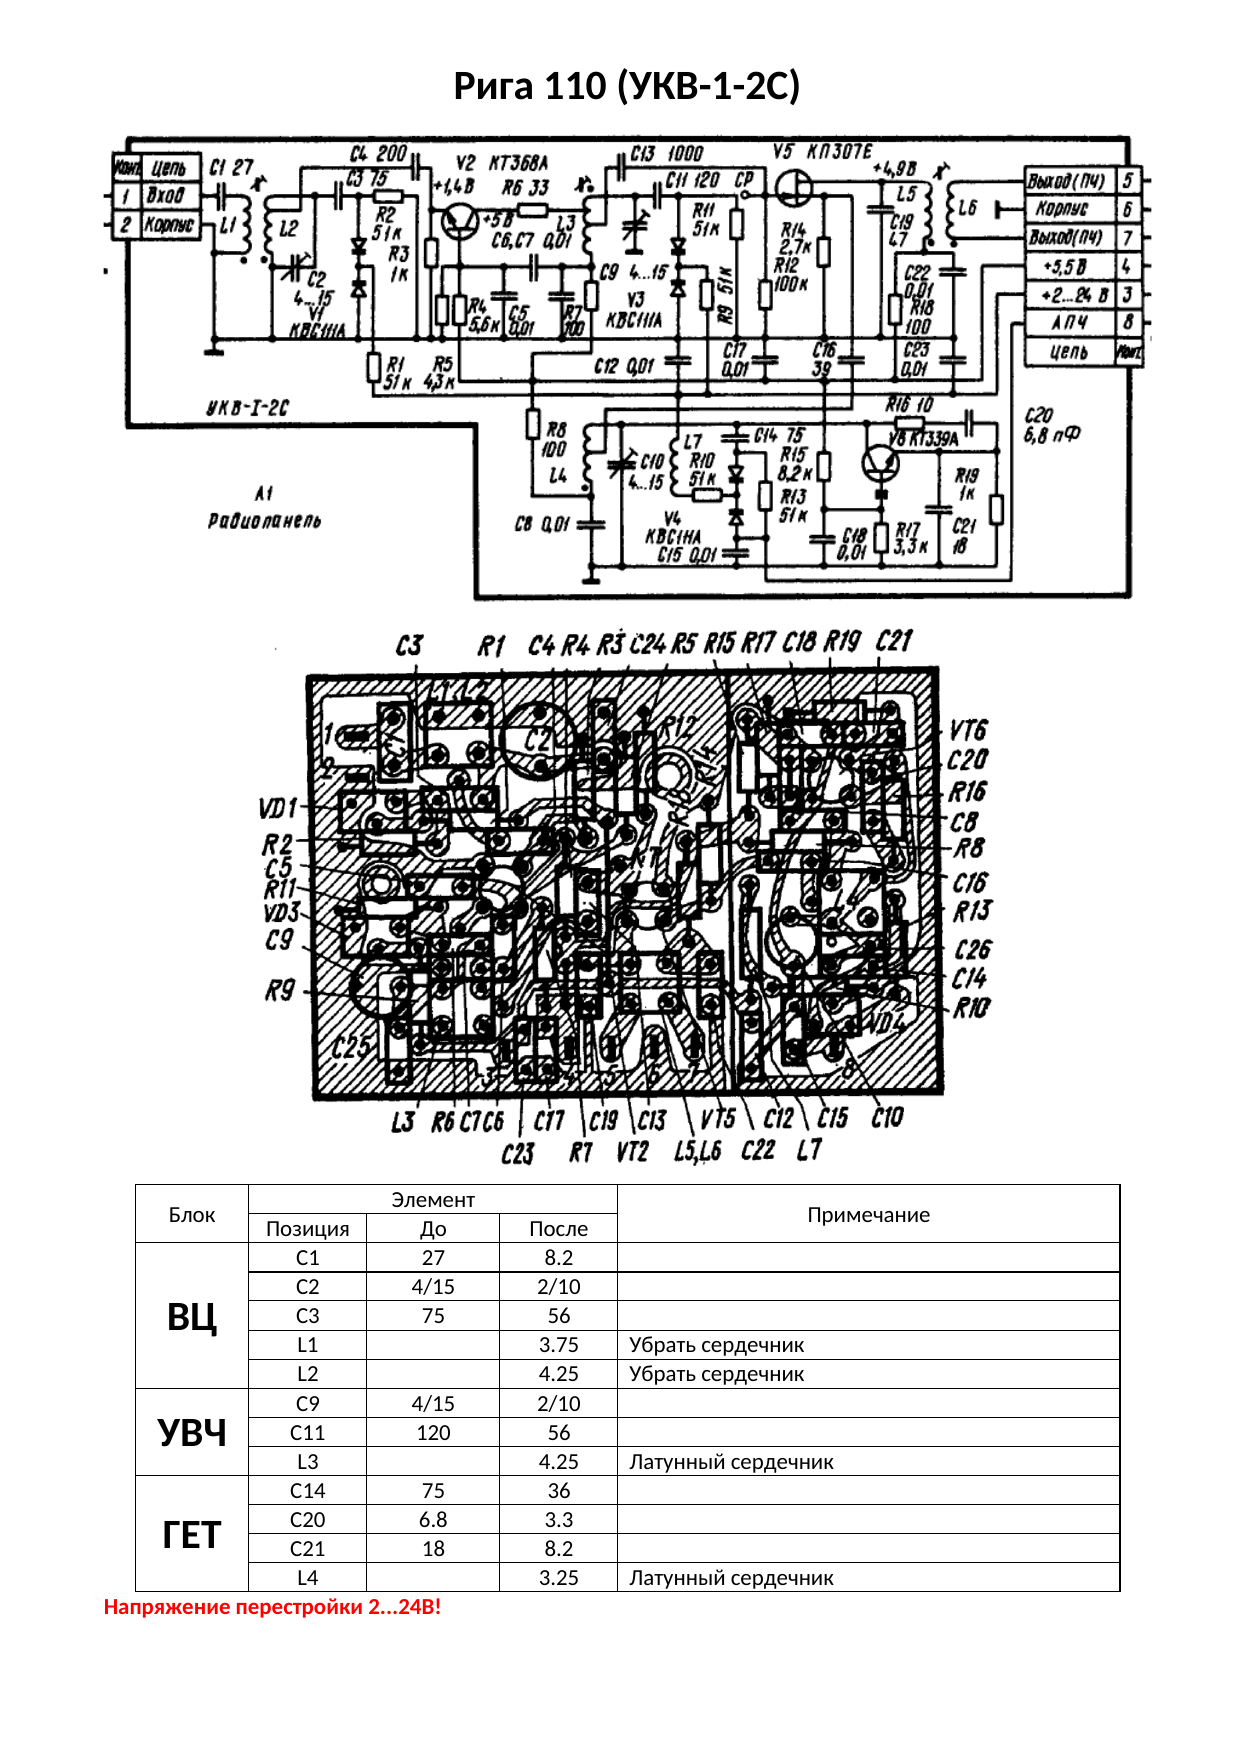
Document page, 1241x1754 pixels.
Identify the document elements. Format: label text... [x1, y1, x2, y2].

table_cell 4.25 [500, 1447, 617, 1475]
text Рига 110 (УКВ-1-2С) [103, 59, 1152, 110]
table_header Блок [136, 1185, 248, 1242]
table_cell L4 [249, 1563, 366, 1591]
table_cell 75 [367, 1301, 499, 1329]
table_cell [367, 1360, 499, 1388]
table_cell L1 [249, 1331, 366, 1358]
table_cell [367, 1563, 499, 1591]
table_cell C1 [249, 1243, 366, 1271]
table_cell Убрать сердечник [618, 1360, 1119, 1388]
table_cell 56 [500, 1418, 617, 1446]
table_cell 75 [367, 1476, 499, 1504]
table_cell 27 [367, 1243, 499, 1271]
table_cell С21 [249, 1534, 366, 1562]
table_cell [618, 1418, 1119, 1446]
table_cell 3.25 [500, 1563, 617, 1591]
table_cell 6.8 [367, 1505, 499, 1533]
table_cell [367, 1447, 499, 1475]
table_cell [618, 1534, 1119, 1562]
table_cell 8.2 [500, 1534, 617, 1562]
table_cell C9 [249, 1389, 366, 1417]
table_cell Убрать сердечник [618, 1331, 1119, 1358]
table_cell После [500, 1214, 617, 1242]
table_cell 3.75 [500, 1331, 617, 1358]
table_cell 120 [367, 1418, 499, 1446]
table_cell Латунный сердечник [618, 1447, 1119, 1475]
table_cell 3.3 [500, 1505, 617, 1533]
table_cell 2/10 [500, 1389, 617, 1417]
table_cell L2 [249, 1360, 366, 1388]
table_cell 4.25 [500, 1360, 617, 1388]
table_header Примечание [618, 1185, 1119, 1242]
table_cell [618, 1505, 1119, 1533]
table_cell 36 [500, 1476, 617, 1504]
table_cell ГЕТ [136, 1476, 248, 1591]
table_cell 2/10 [500, 1273, 617, 1300]
table_cell C2 [249, 1273, 366, 1300]
table_cell ВЦ [136, 1243, 248, 1388]
picture [259, 622, 996, 1166]
table_cell 4/15 [367, 1273, 499, 1300]
table_cell C11 [249, 1418, 366, 1446]
table_cell L3 [249, 1447, 366, 1475]
table_cell 18 [367, 1534, 499, 1562]
table_cell С20 [249, 1505, 366, 1533]
table_cell Латунный сердечник [618, 1563, 1119, 1591]
picture [103, 130, 1152, 604]
table_cell [618, 1243, 1119, 1271]
table_cell [618, 1273, 1119, 1300]
table_cell C3 [249, 1301, 366, 1329]
table_cell [618, 1301, 1119, 1329]
table_cell 4/15 [367, 1389, 499, 1417]
table_cell [618, 1389, 1119, 1417]
table_cell 8.2 [500, 1243, 617, 1271]
table_cell УВЧ [136, 1389, 248, 1475]
table_header Элемент [249, 1185, 617, 1213]
text Напряжение перестройки 2...24В! [103, 1592, 1152, 1620]
table_cell 56 [500, 1301, 617, 1329]
table_cell До [367, 1214, 499, 1242]
table_cell [367, 1331, 499, 1358]
table_cell C14 [249, 1476, 366, 1504]
table_cell Позиция [249, 1214, 366, 1242]
table_cell [618, 1476, 1119, 1504]
